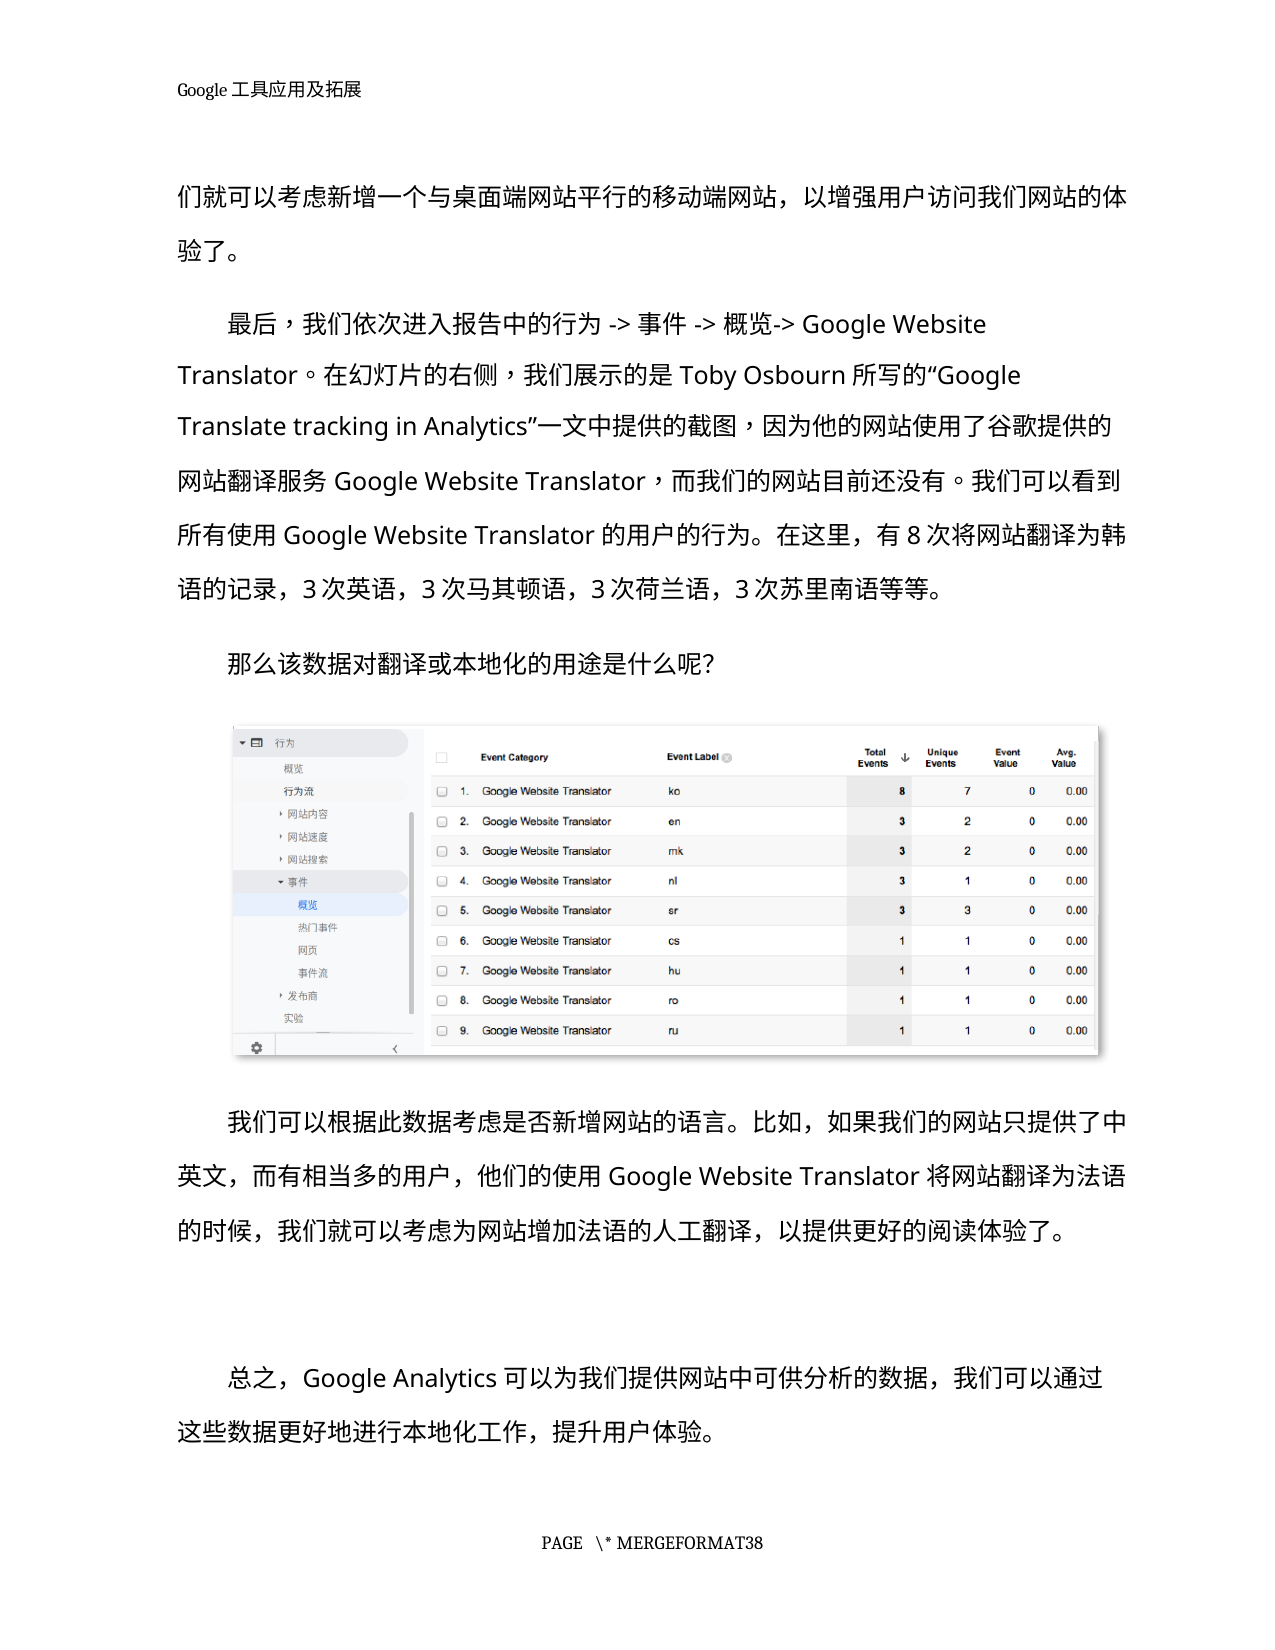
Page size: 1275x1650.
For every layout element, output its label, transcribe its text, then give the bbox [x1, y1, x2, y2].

text 最后，我们依次进入报告中的行为 -> 事件 -> 概览-> Google Website Translator。在幻灯片的右侧，我们展示的是 Toby Osbourn 所写的“Google Translate tracking in Analytics”一文中提供的截图，因为他的网站使用了谷歌提供的网站翻译服务 Google Website Translator，而我们的网站目前还没有。我们可以看到所有使用 Google Website Translator 的用户的行为。在这里，有8次将网站翻译为韩语的记录，3次英语，3次马其顿语，3次荷兰语，3次苏里南语等等。 [177, 307, 1127, 606]
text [177, 177, 1127, 268]
text 我们可以根据此数据考虑是否新增网站的语言。比如，如果我们的网站只提供了中英文，而有相当多的用户，他们的使用 Google Website Translator 将网站翻译为法语的时候，我们就可以考虑为网站增加法语的人工翻译，以提供更好的阅读体验了。 [177, 1102, 1127, 1247]
text 那么该数据对翻译或本地化的用途是什么呢？ [177, 645, 1127, 681]
text 总之，Google Analytics 可以为我们提供网站中可供分析的数据，我们可以通过这些数据更好地进行本地化工作，提升用户体验。 [177, 1358, 1127, 1449]
picture [233, 726, 1099, 1055]
